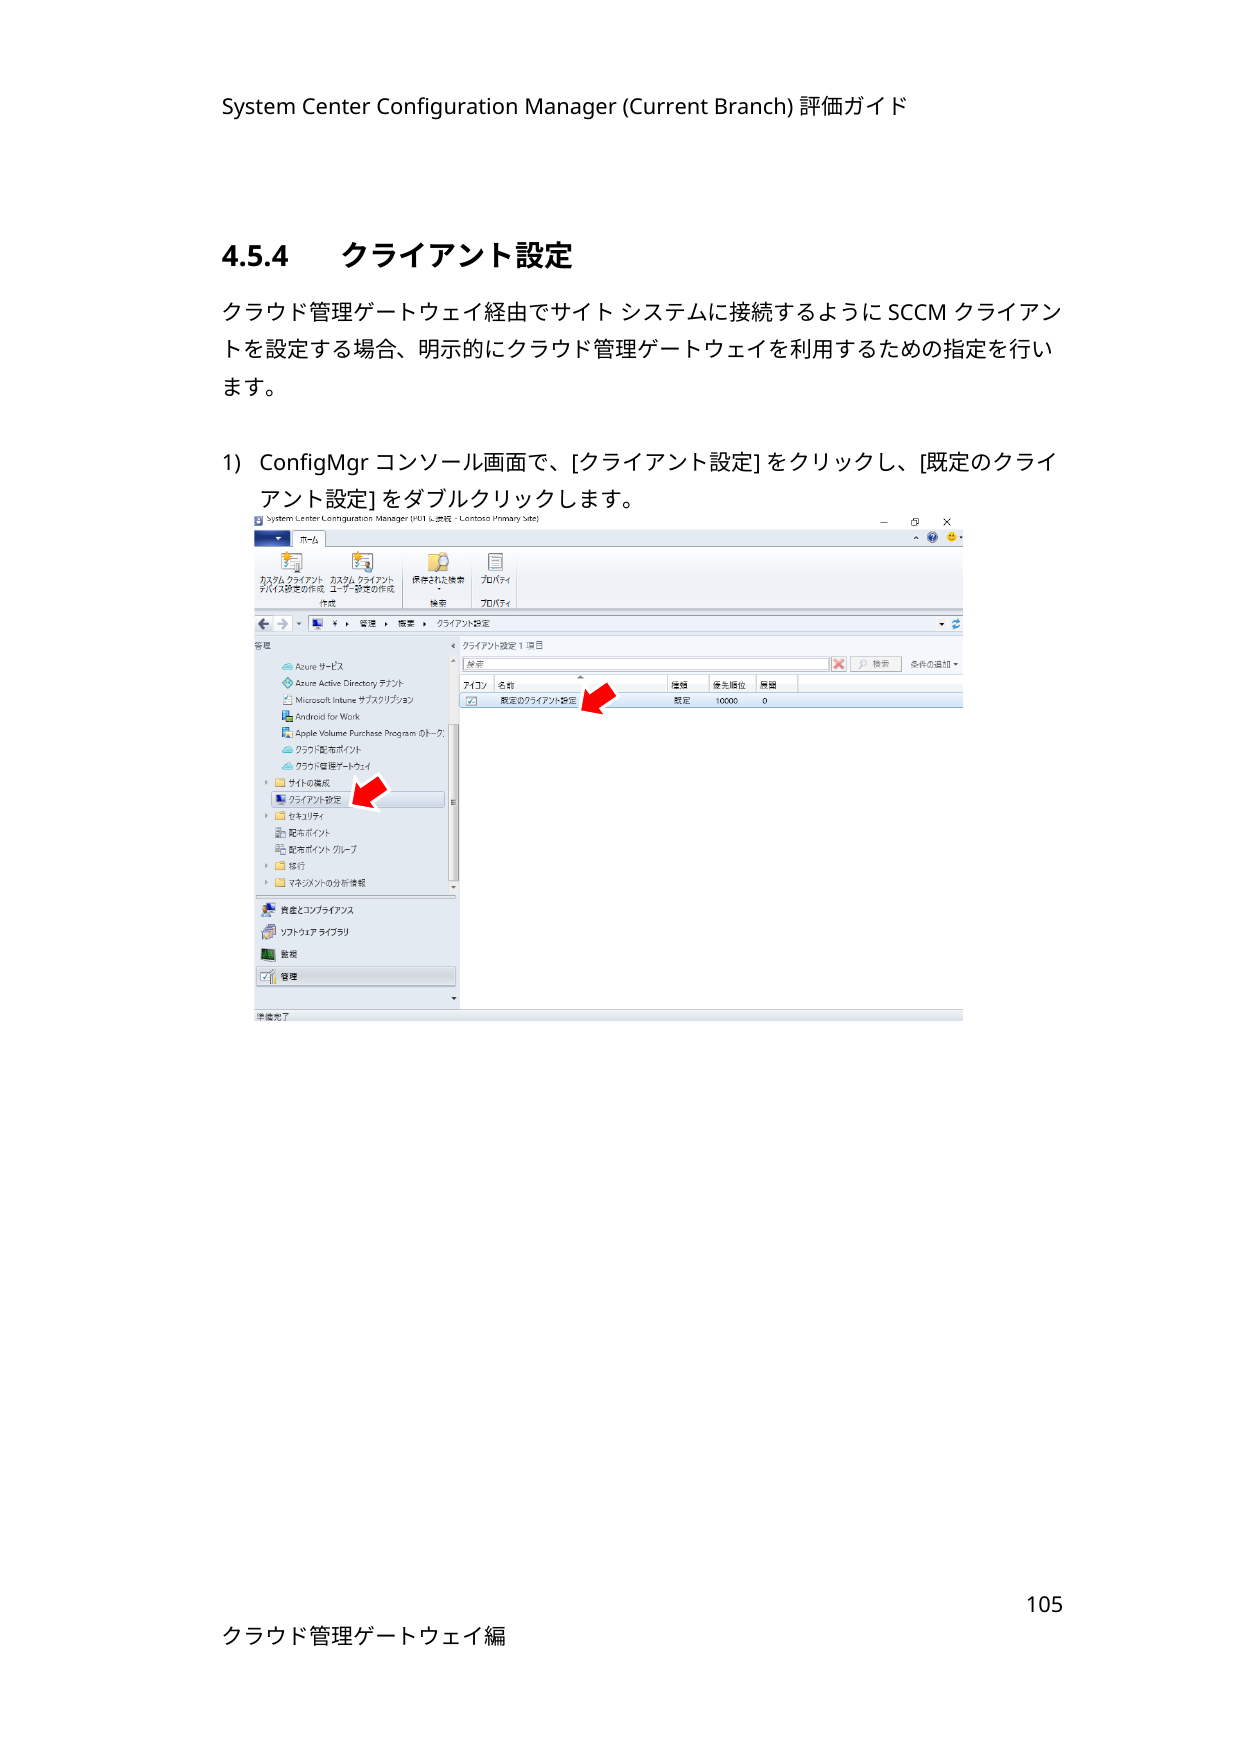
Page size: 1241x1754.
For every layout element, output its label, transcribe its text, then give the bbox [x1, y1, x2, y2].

picture [254, 516, 963, 1021]
text クラウド管理ゲートウェイ経由でサイト システムに接続するように SCCM クライアントを設定する場合、明示的にクラウド管理ゲートウェイを利用するための指定を行います。 [222, 292, 1063, 404]
list ConfigMgr コンソール画面で、[クライアント設定] をクリックし、[既定のクライアント設定] をダブルクリックします。 [222, 442, 1063, 517]
subtitle クライアント設定 [222, 217, 1063, 292]
